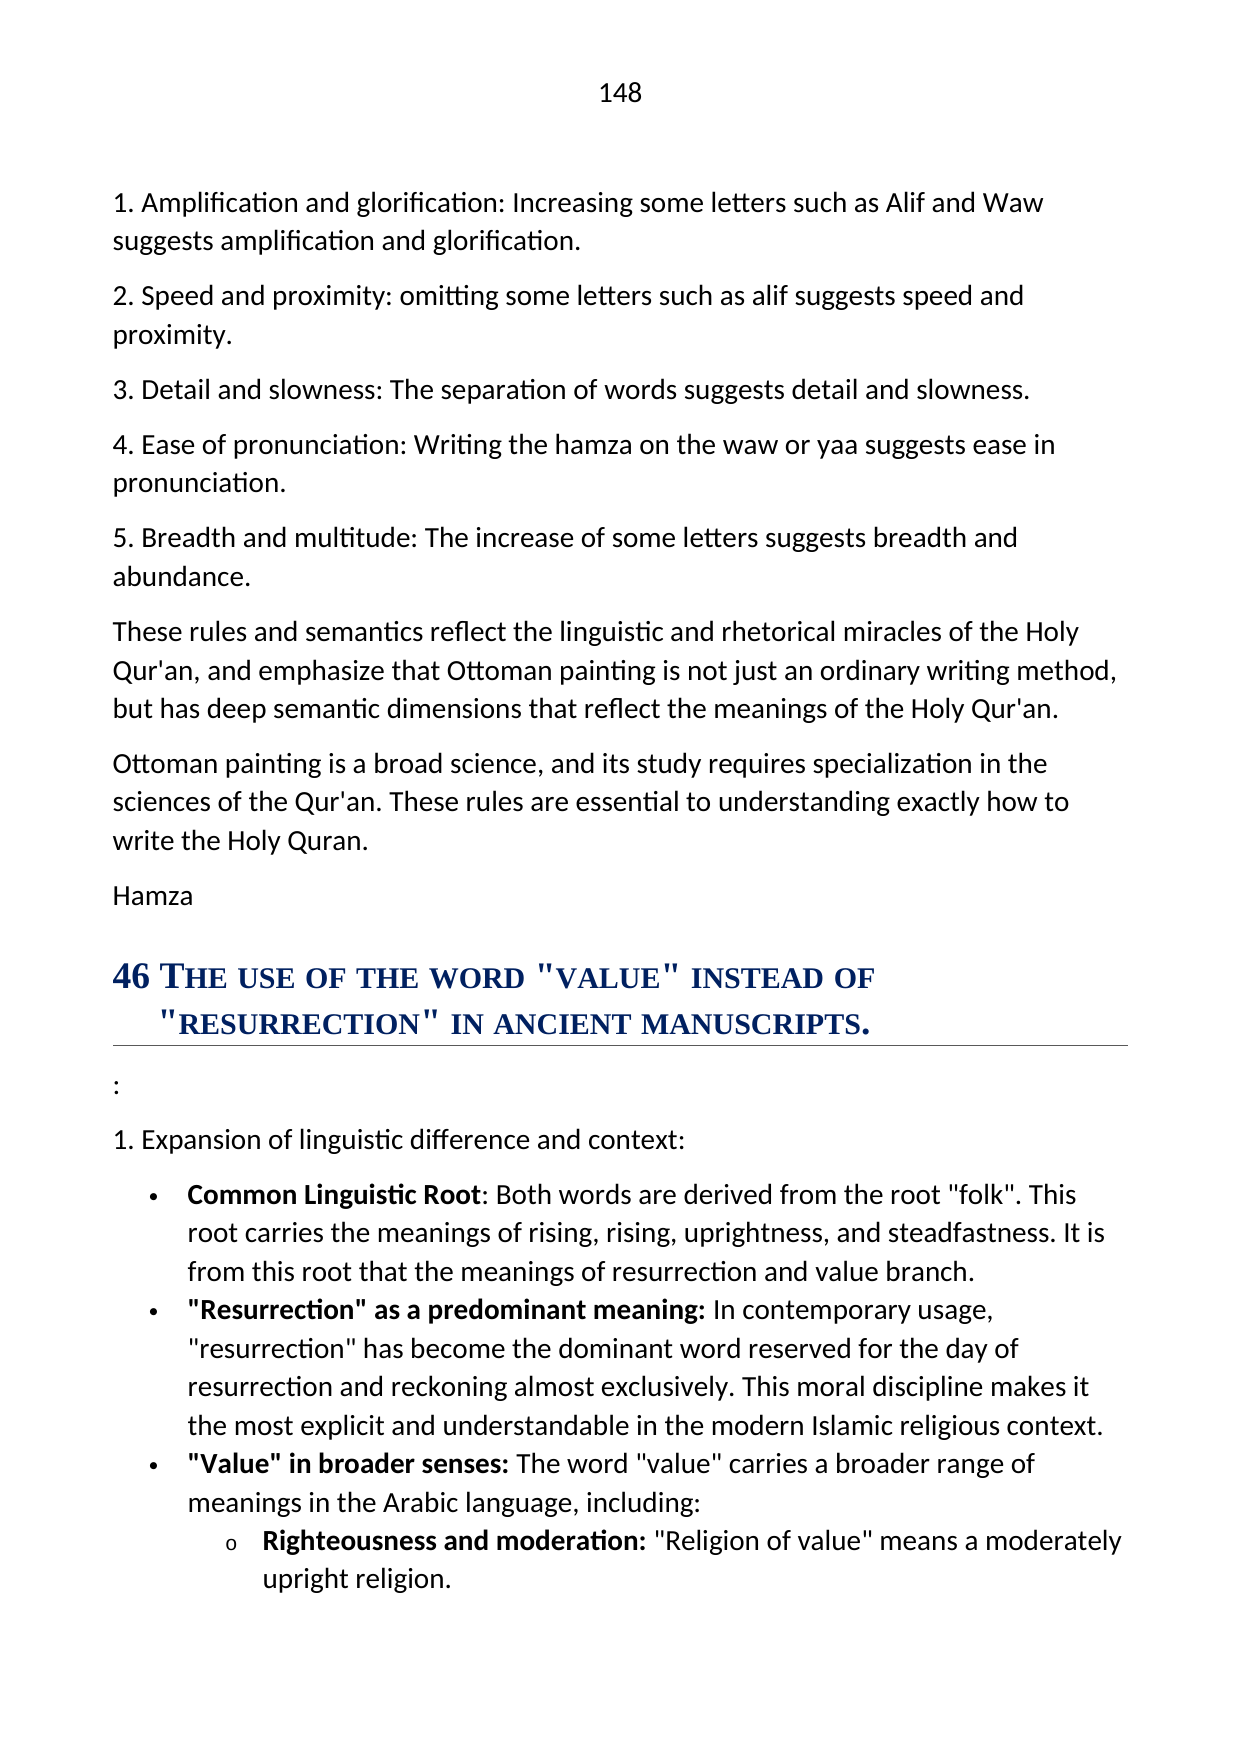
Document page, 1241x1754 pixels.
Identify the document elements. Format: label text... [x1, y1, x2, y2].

text Hamza [112, 877, 1128, 913]
text 4. Ease of pronunciation: Writing the hamza on the waw or yaa suggests ease in pronunciation. [112, 426, 1128, 500]
text 5. Breadth and multitude: The increase of some letters suggests breadth and abundance. [112, 519, 1128, 594]
subtitle The use of the word "value" instead of "resurrection" in ancient manuscripts. [112, 953, 1128, 1046]
text 1. Amplification and glorification: Increasing some letters such as Alif and Waw suggests amplification and glorification. [112, 184, 1128, 258]
text 2. Speed and proximity: omitting some letters such as alif suggests speed and proximity. [112, 277, 1128, 351]
list Righteousness and moderation: "Religion of value" means a moderately upright religion. [225, 1522, 1128, 1596]
text Ottoman painting is a broad science, and its study requires specialization in the sciences of the Qur'an. These rules are essential to understanding exactly how to write the Holy Quran. [112, 745, 1128, 858]
list Common Linguistic Root: Both words are derived from the root "folk". This root carries the meanings of rising, rising, uprightness, and steadfastness. It is from this root that the meanings of resurrection and value branch. [150, 1176, 1128, 1289]
text 1. Expansion of linguistic difference and context: [112, 1121, 1128, 1157]
text 3. Detail and slowness: The separation of words suggests detail and slowness. [112, 371, 1128, 407]
text These rules and semantics reflect the linguistic and rhetorical miracles of the Holy Qur'an, and emphasize that Ottoman painting is not just an ordinary writing method, but has deep semantic dimensions that reflect the meanings of the Holy Qur'an. [112, 613, 1128, 726]
text : [112, 1066, 1128, 1102]
list "Value" in broader senses: The word "value" carries a broader range of meanings in the Arabic language, including: [150, 1445, 1128, 1519]
list "Resurrection" as a predominant meaning: In contemporary usage, "resurrection" has become the dominant word reserved for the day of resurrection and reckoning almost exclusively. This moral discipline makes it the most explicit and understandable in the modern Islamic religious context. [150, 1291, 1128, 1442]
